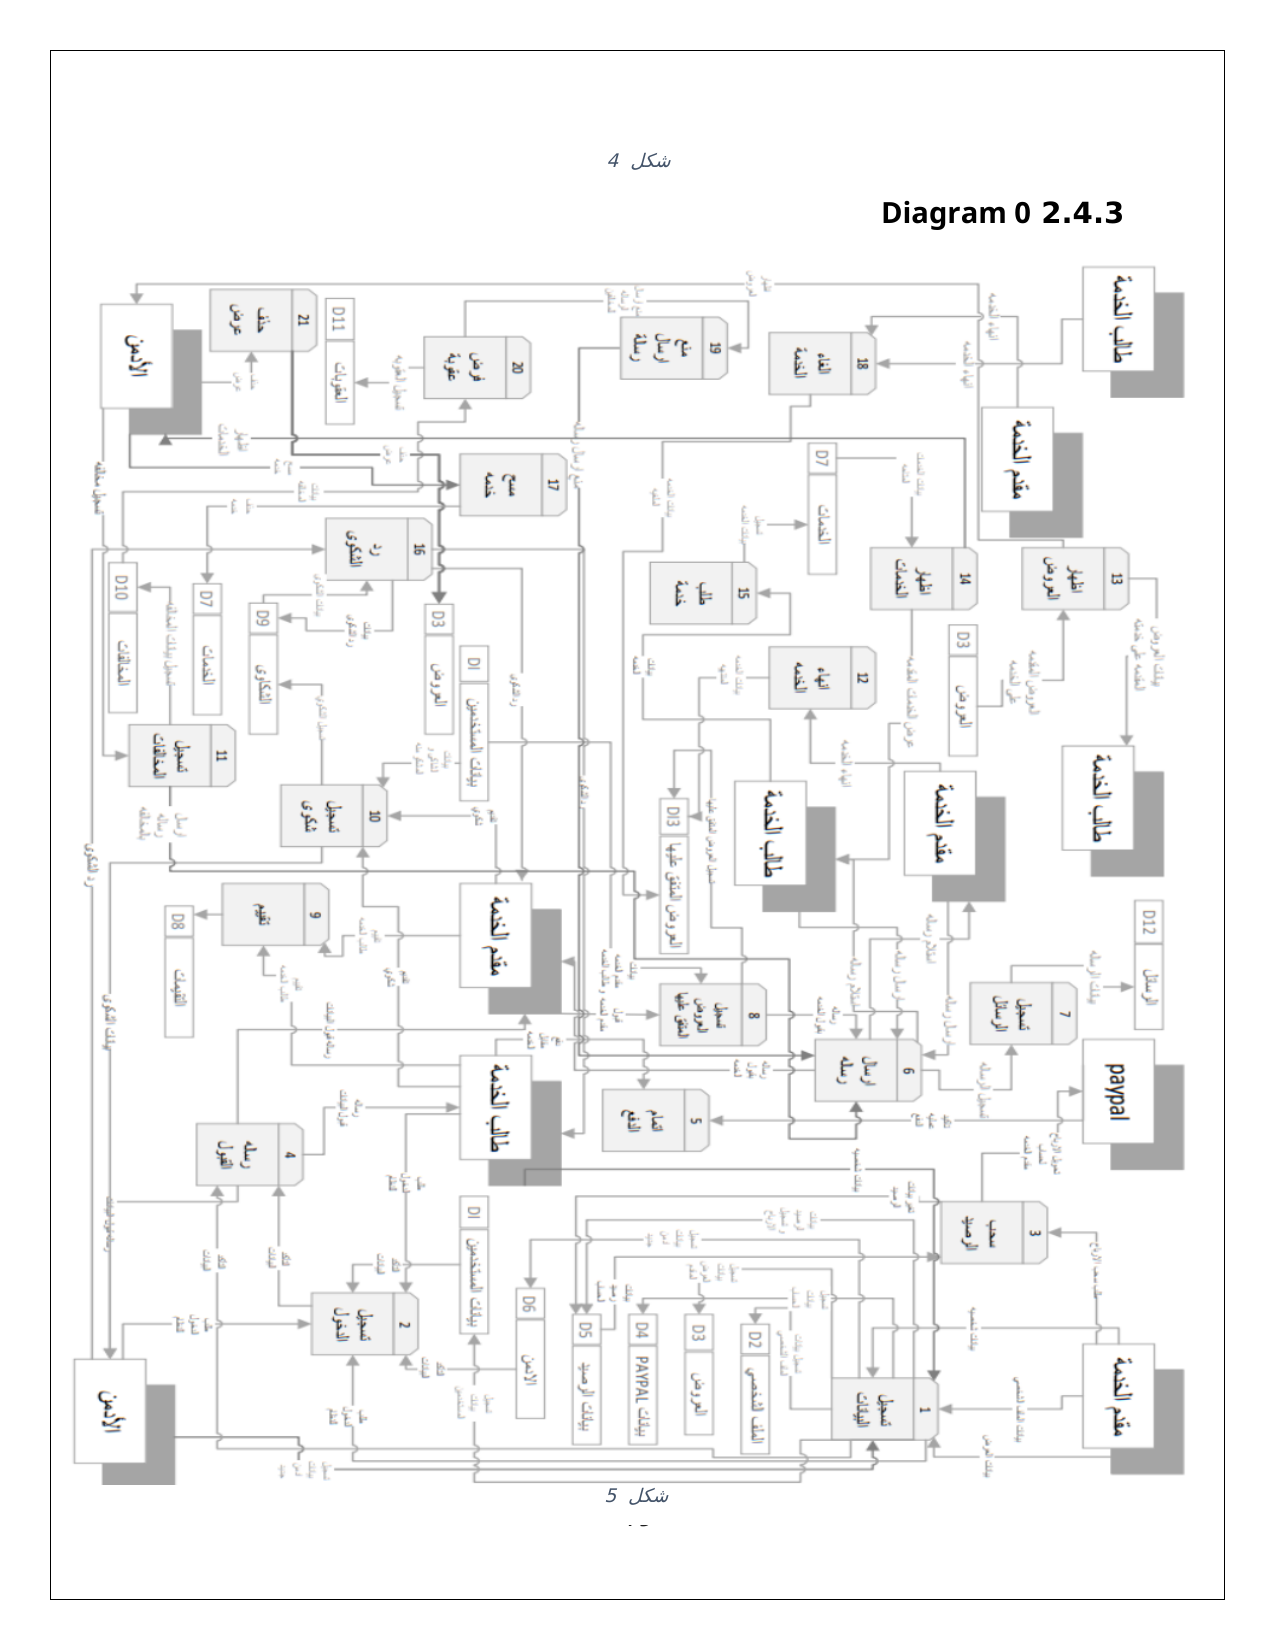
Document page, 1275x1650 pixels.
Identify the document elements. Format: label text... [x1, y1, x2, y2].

subtitle 2.4.3 Diagram 0 [150, 193, 1124, 232]
text شكل 4 [150, 150, 1125, 172]
